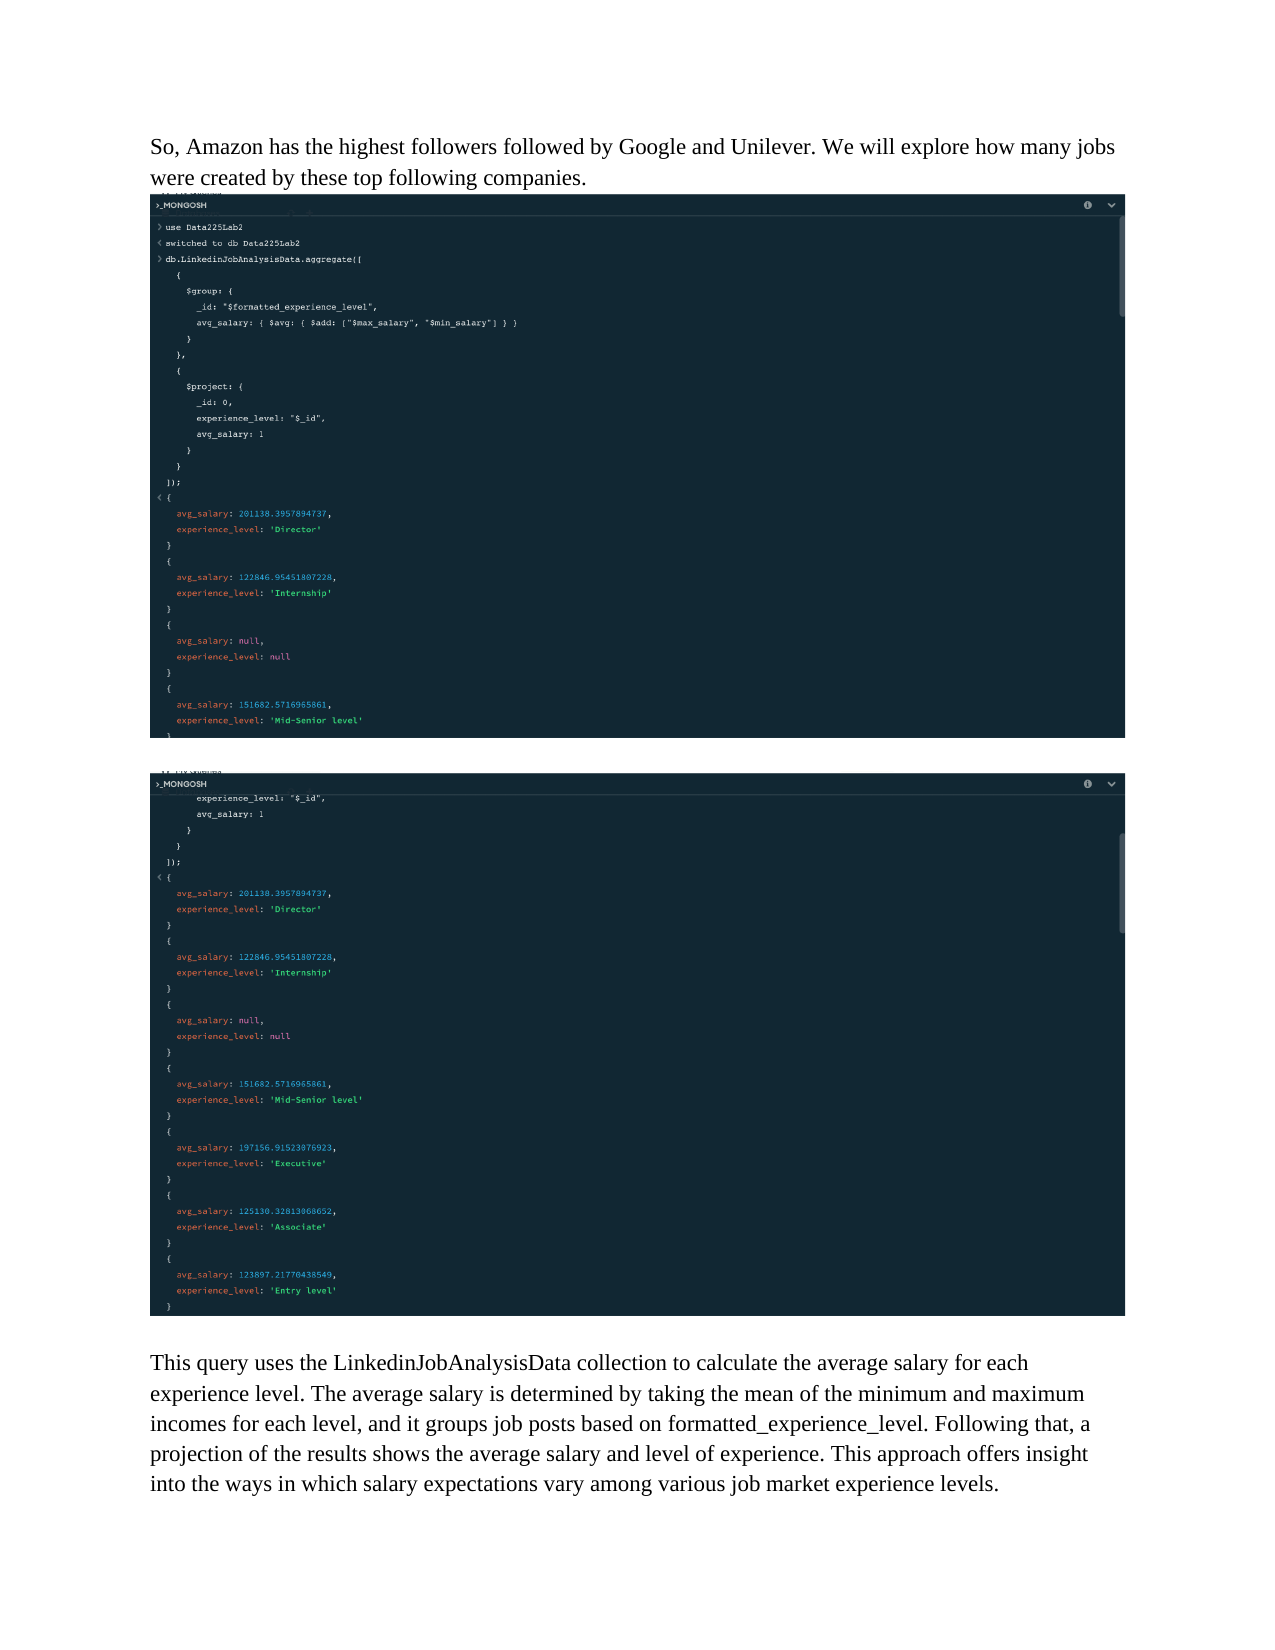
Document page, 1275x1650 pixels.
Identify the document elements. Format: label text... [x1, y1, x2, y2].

text So, Amazon has the highest followers followed by Google and Unilever. We will explore how many jobs were created by these top following companies. [150, 133, 1125, 193]
picture [150, 193, 1125, 738]
text This query uses the LinkedinJobAnalysisData collection to calculate the average salary for each experience level. The average salary is determined by taking the mean of the minimum and maximum incomes for each level, and it groups job posts based on formatted_experience_level. Following that, a projection of the results shows the average salary and level of experience. This approach offers insight into the ways in which salary expectations vary among various job market experience levels. [150, 1349, 1125, 1497]
picture [150, 771, 1125, 1316]
